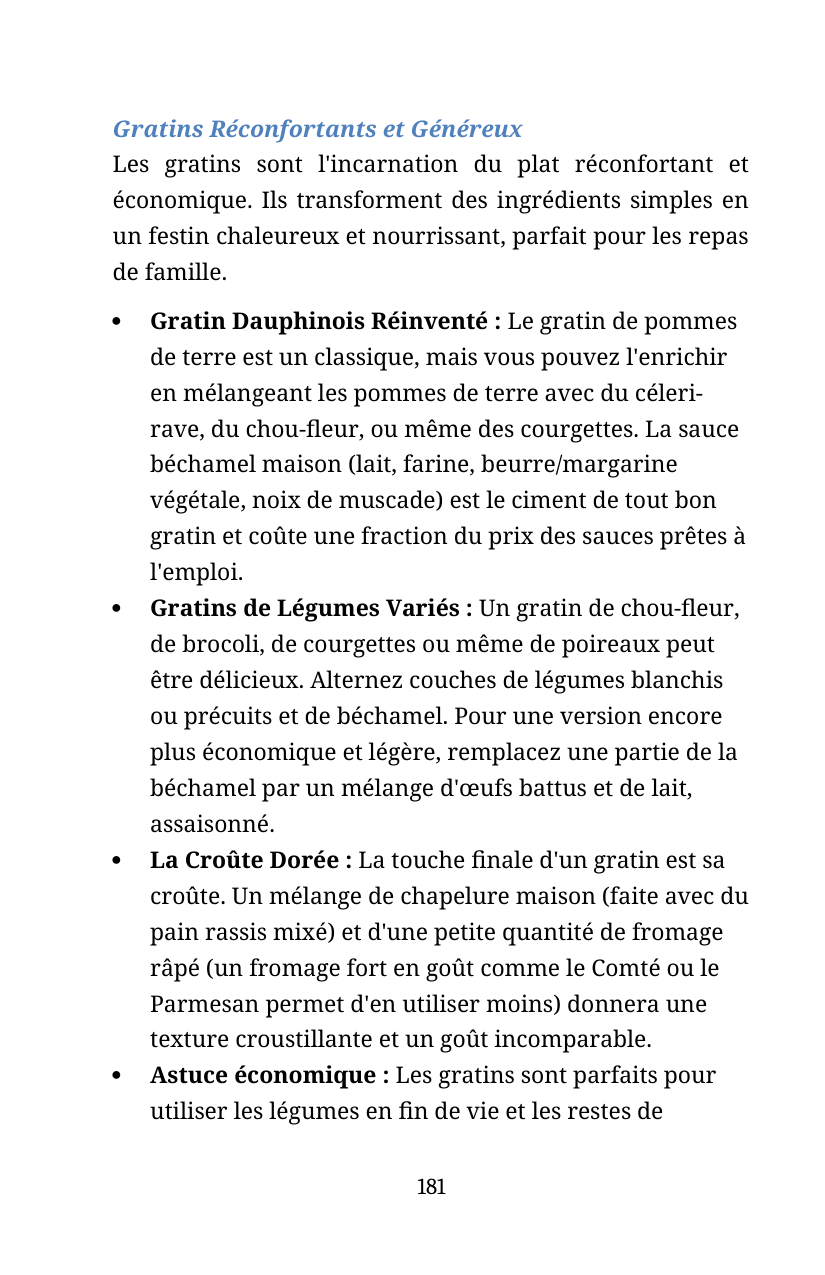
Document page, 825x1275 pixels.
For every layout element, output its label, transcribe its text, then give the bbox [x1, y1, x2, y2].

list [112, 1059, 750, 1127]
subtitle Gratins Réconfortants et Généreux [112, 112, 750, 144]
list Gratin Dauphinois Réinventé : Le gratin de pommes de terre est un classique, mais vous pouvez l'enrichir en mélangeant les pommes de terre avec du céleri-rave, du chou-fleur, ou même des courgettes. La sauce béchamel maison (lait, farine, beurre/margarine végétale, noix de muscade) est le ciment de tout bon gratin et coûte une fraction du prix des sauces prêtes à l'emploi. [112, 305, 750, 587]
text Les gratins sont l'incarnation du plat réconfortant et économique. Ils transforment des ingrédients simples en un festin chaleureux et nourrissant, parfait pour les repas de famille. [112, 148, 750, 287]
list La Croûte Dorée : La touche finale d'un gratin est sa croûte. Un mélange de chapelure maison (faite avec du pain rassis mixé) et d'une petite quantité de fromage râpé (un fromage fort en goût comme le Comté ou le Parmesan permet d'en utiliser moins) donnera une texture croustillante et un goût incomparable. [112, 844, 750, 1055]
list Gratins de Légumes Variés : Un gratin de chou-fleur, de brocoli, de courgettes ou même de poireaux peut être délicieux. Alternez couches de légumes blanchis ou précuits et de béchamel. Pour une version encore plus économique et légère, remplacez une partie de la béchamel par un mélange d'œufs battus et de lait, assaisonné. [112, 592, 750, 839]
